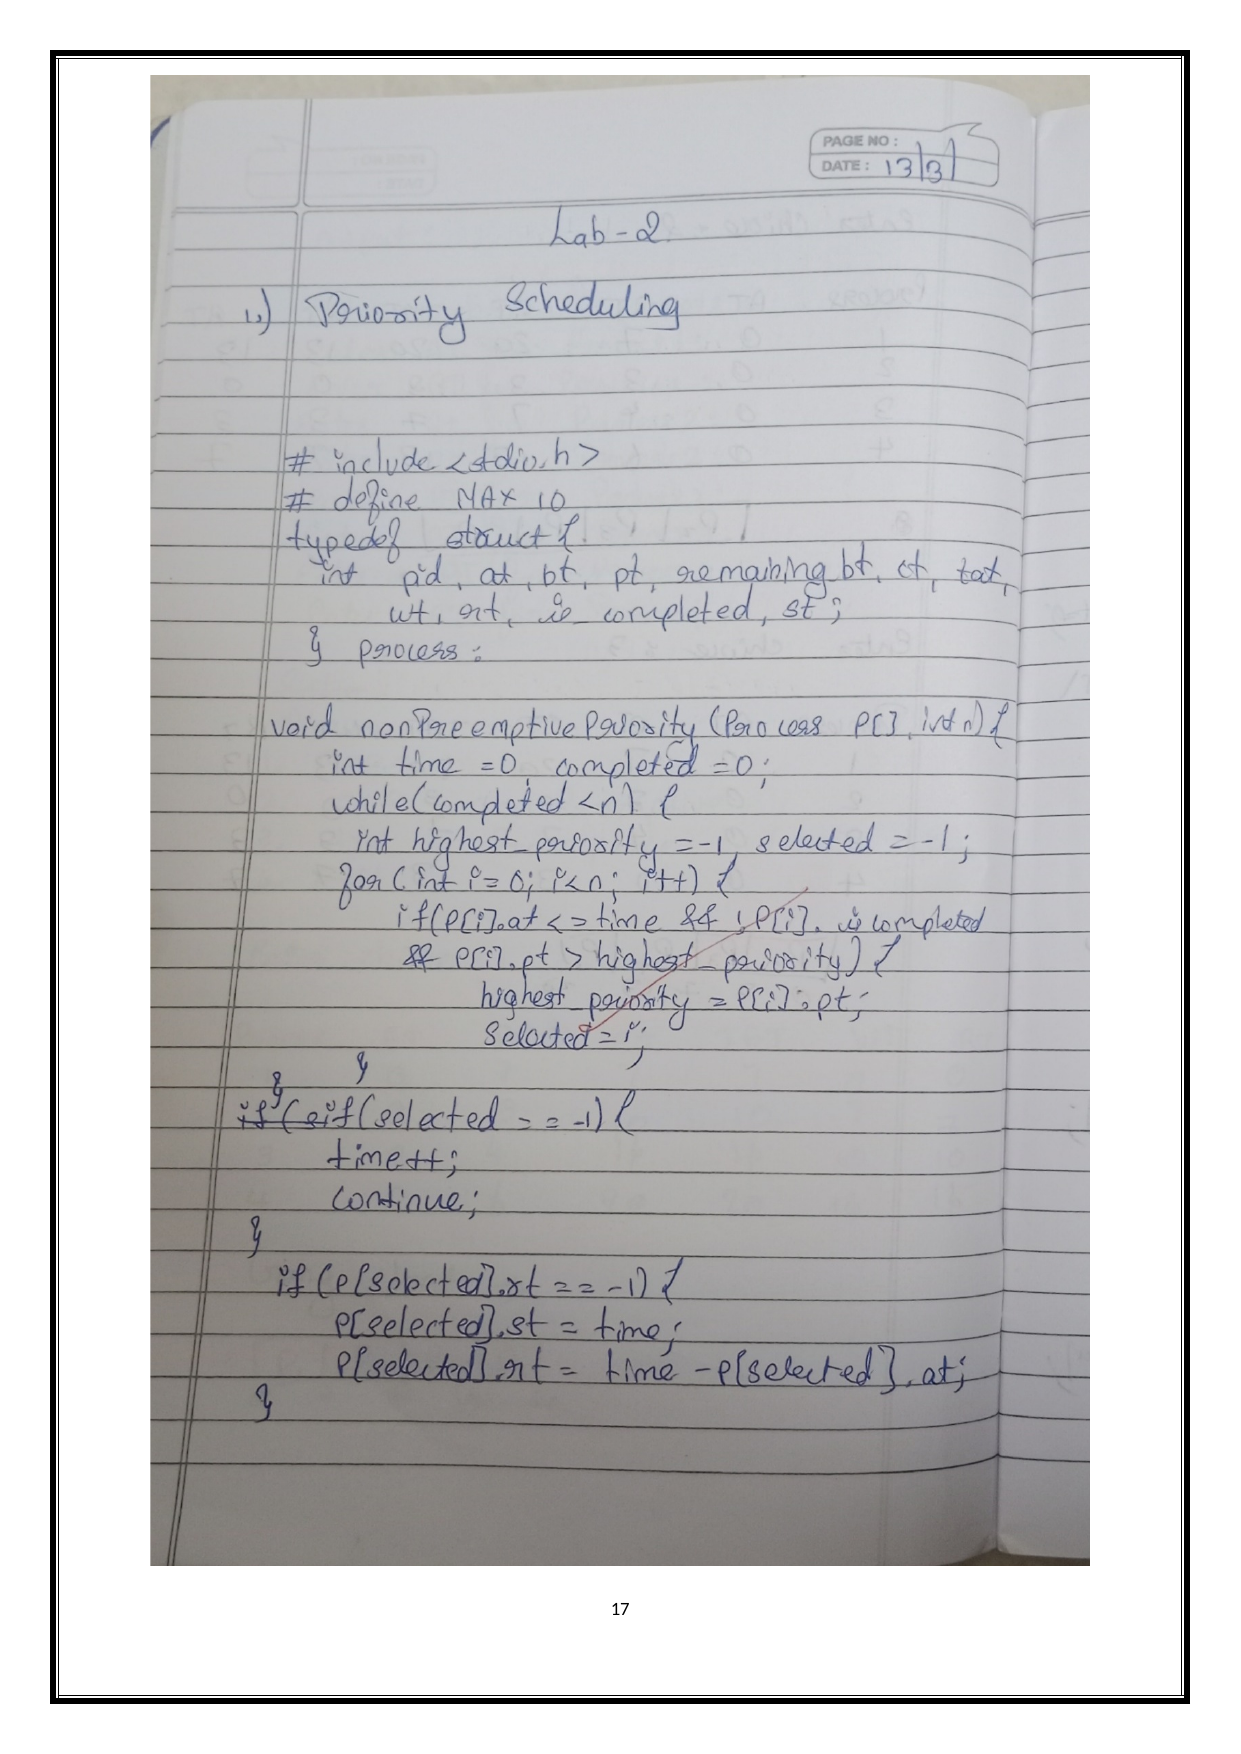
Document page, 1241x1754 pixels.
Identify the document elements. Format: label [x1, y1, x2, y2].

picture [150, 75, 1090, 1566]
